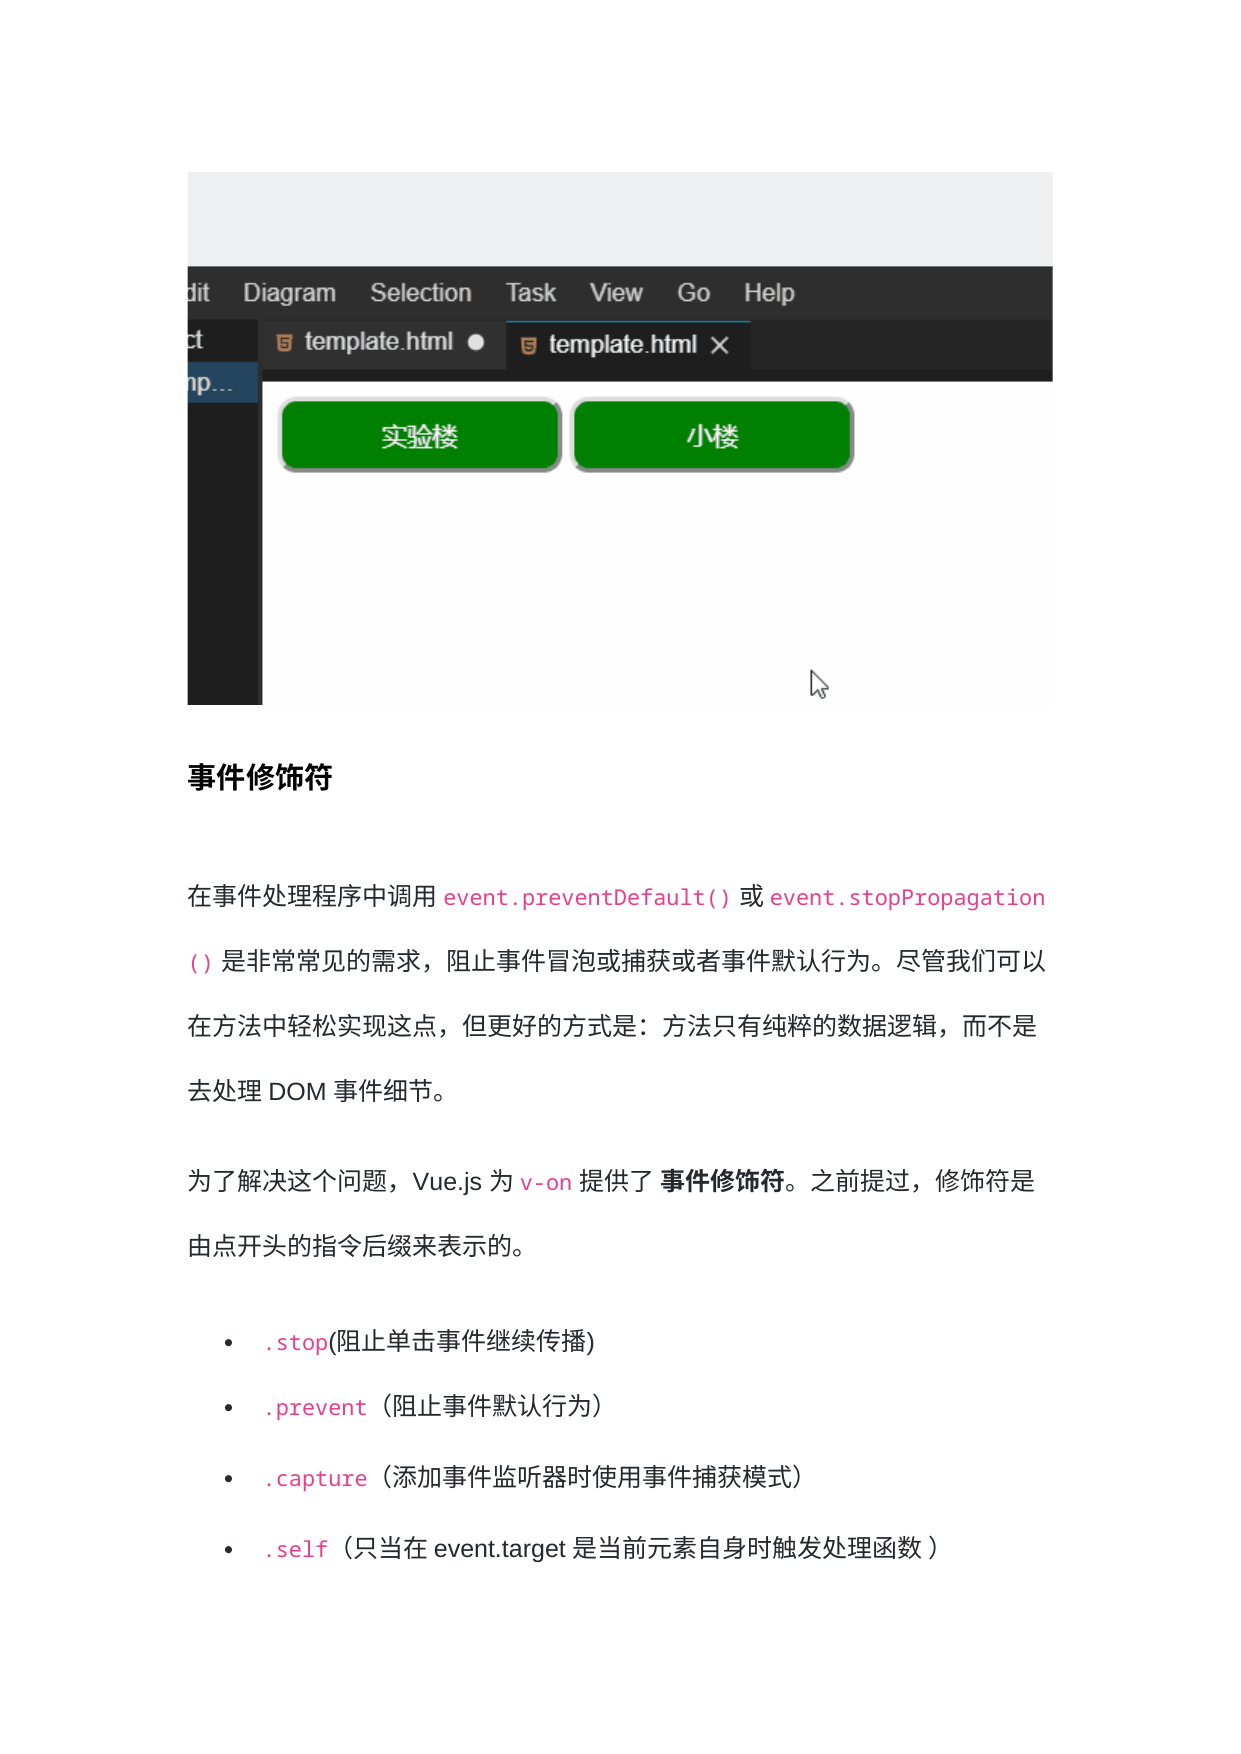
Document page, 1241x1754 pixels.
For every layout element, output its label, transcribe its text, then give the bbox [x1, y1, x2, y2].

text 在事件处理程序中调用 event.preventDefault() 或 event.stopPropagation() 是非常常见的需求，阻止事件冒泡或捕获或者事件默认行为。尽管我们可以在方法中轻松实现这点，但更好的方式是：方法只有纯粹的数据逻辑，而不是去处理 DOM 事件细节。 [187, 862, 1053, 1122]
list .self（只当在 event.target 是当前元素自身时触发处理函数 ） [225, 1514, 1053, 1579]
list .capture（添加事件监听器时使用事件捕获模式） [225, 1443, 1053, 1508]
text 为了解决这个问题，Vue.js 为 v-on 提供了 事件修饰符。之前提过，修饰符是由点开头的指令后缀来表示的。 [187, 1147, 1053, 1277]
subtitle 事件修饰符 [187, 744, 1053, 809]
list .prevent（阻止事件默认行为） [225, 1372, 1053, 1437]
list .stop(阻止单击事件继续传播) [225, 1307, 1053, 1372]
picture [187, 172, 1053, 705]
